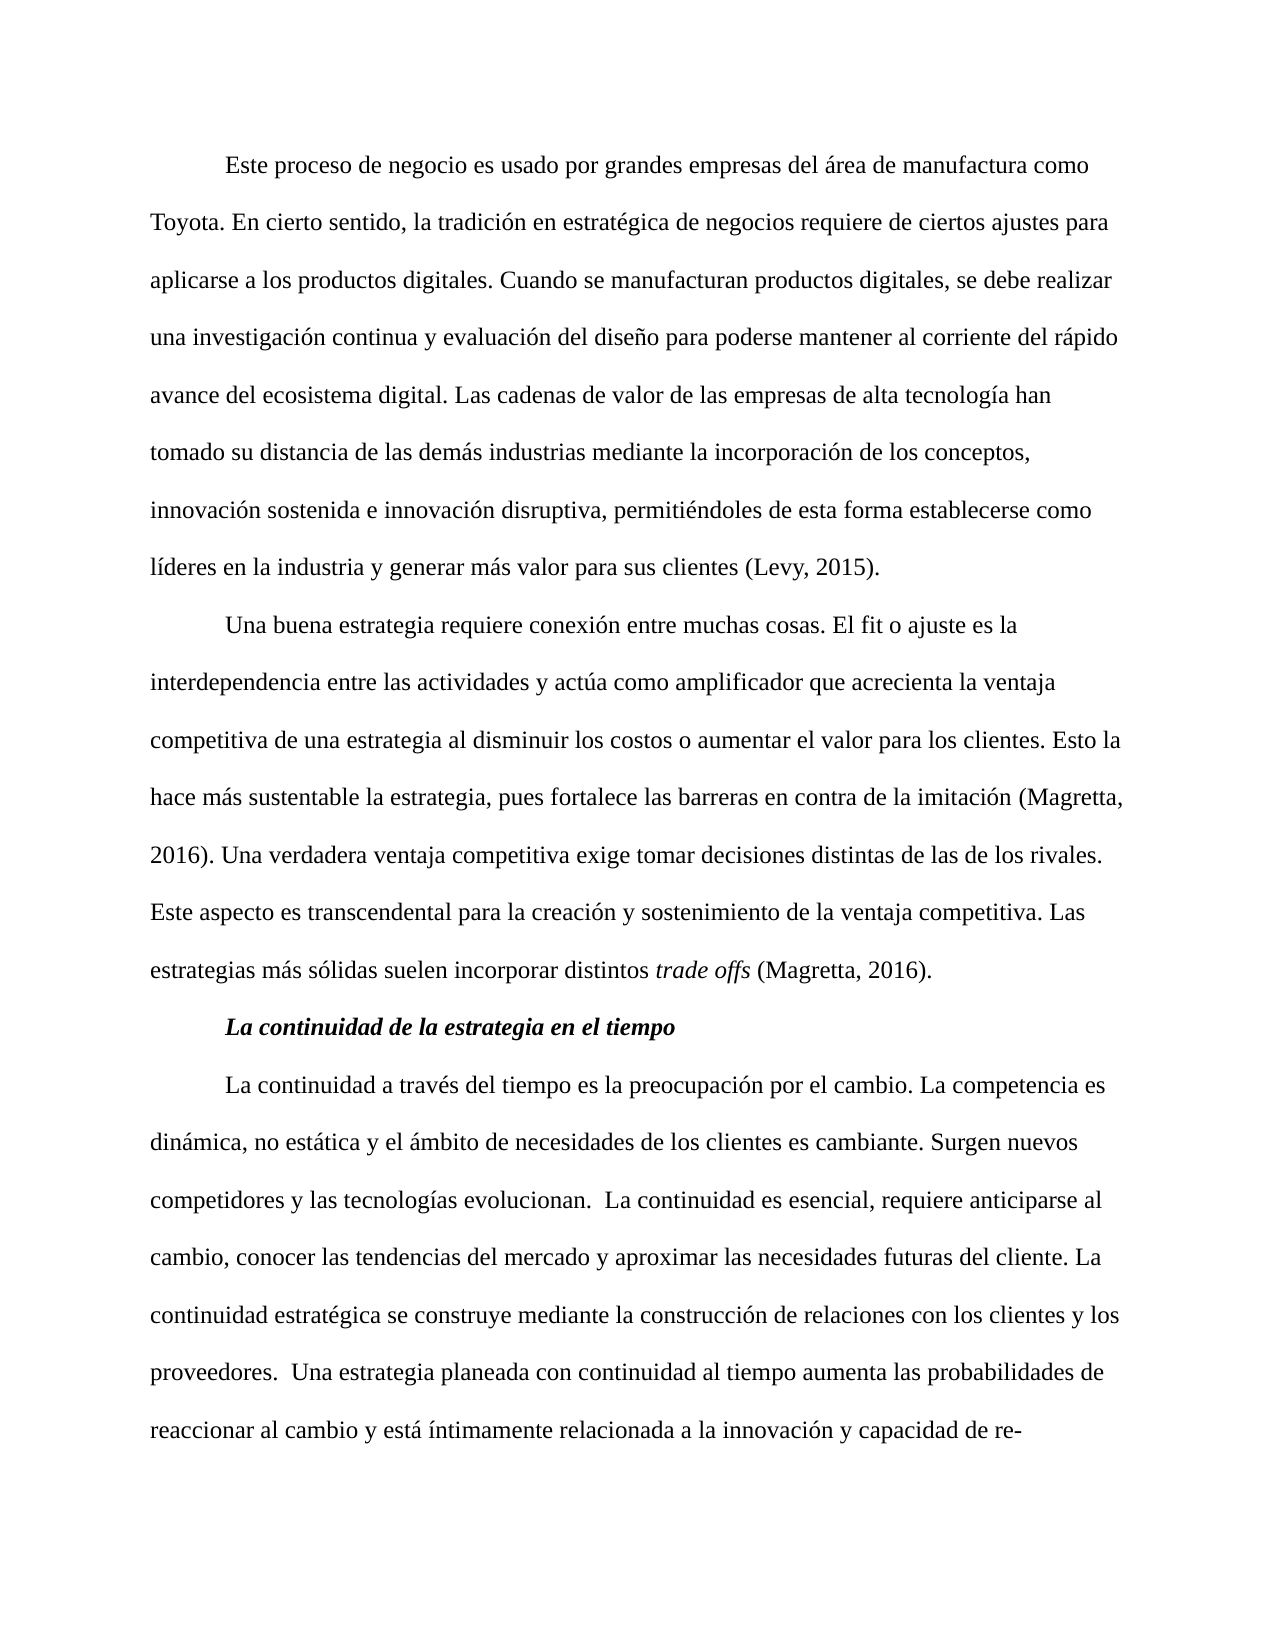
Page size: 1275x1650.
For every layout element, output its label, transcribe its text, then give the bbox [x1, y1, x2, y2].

text Este proceso de negocio es usado por grandes empresas del área de manufactura como Toyota. En cierto sentido, la tradición en estratégica de negocios requiere de ciertos ajustes para aplicarse a los productos digitales. Cuando se manufacturan productos digitales, se debe realizar una investigación continua y evaluación del diseño para poderse mantener al corriente del rápido avance del ecosistema digital. Las cadenas de valor de las empresas de alta tecnología han tomado su distancia de las demás industrias mediante la incorporación de los conceptos, innovación sostenida e innovación disruptiva, permitiéndoles de esta forma establecerse como líderes en la industria y generar más valor para sus clientes (Levy, 2015). [150, 150, 1125, 581]
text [150, 1070, 1125, 1444]
text Una buena estrategia requiere conexión entre muchas cosas. El fit o ajuste es la interdependencia entre las actividades y actúa como amplificador que acrecienta la ventaja competitiva de una estrategia al disminuir los costos o aumentar el valor para los clientes. Esto la hace más sustentable la estrategia, pues fortalece las barreras en contra de la imitación (Magretta, 2016). Una verdadera ventaja competitiva exige tomar decisiones distintas de las de los rivales. Este aspecto es transcendental para la creación y sostenimiento de la ventaja competitiva. Las estrategias más sólidas suelen incorporar distintos trade offs (Magretta, 2016). [150, 610, 1125, 984]
subtitle La continuidad de la estrategia en el tiempo [150, 1012, 1125, 1041]
